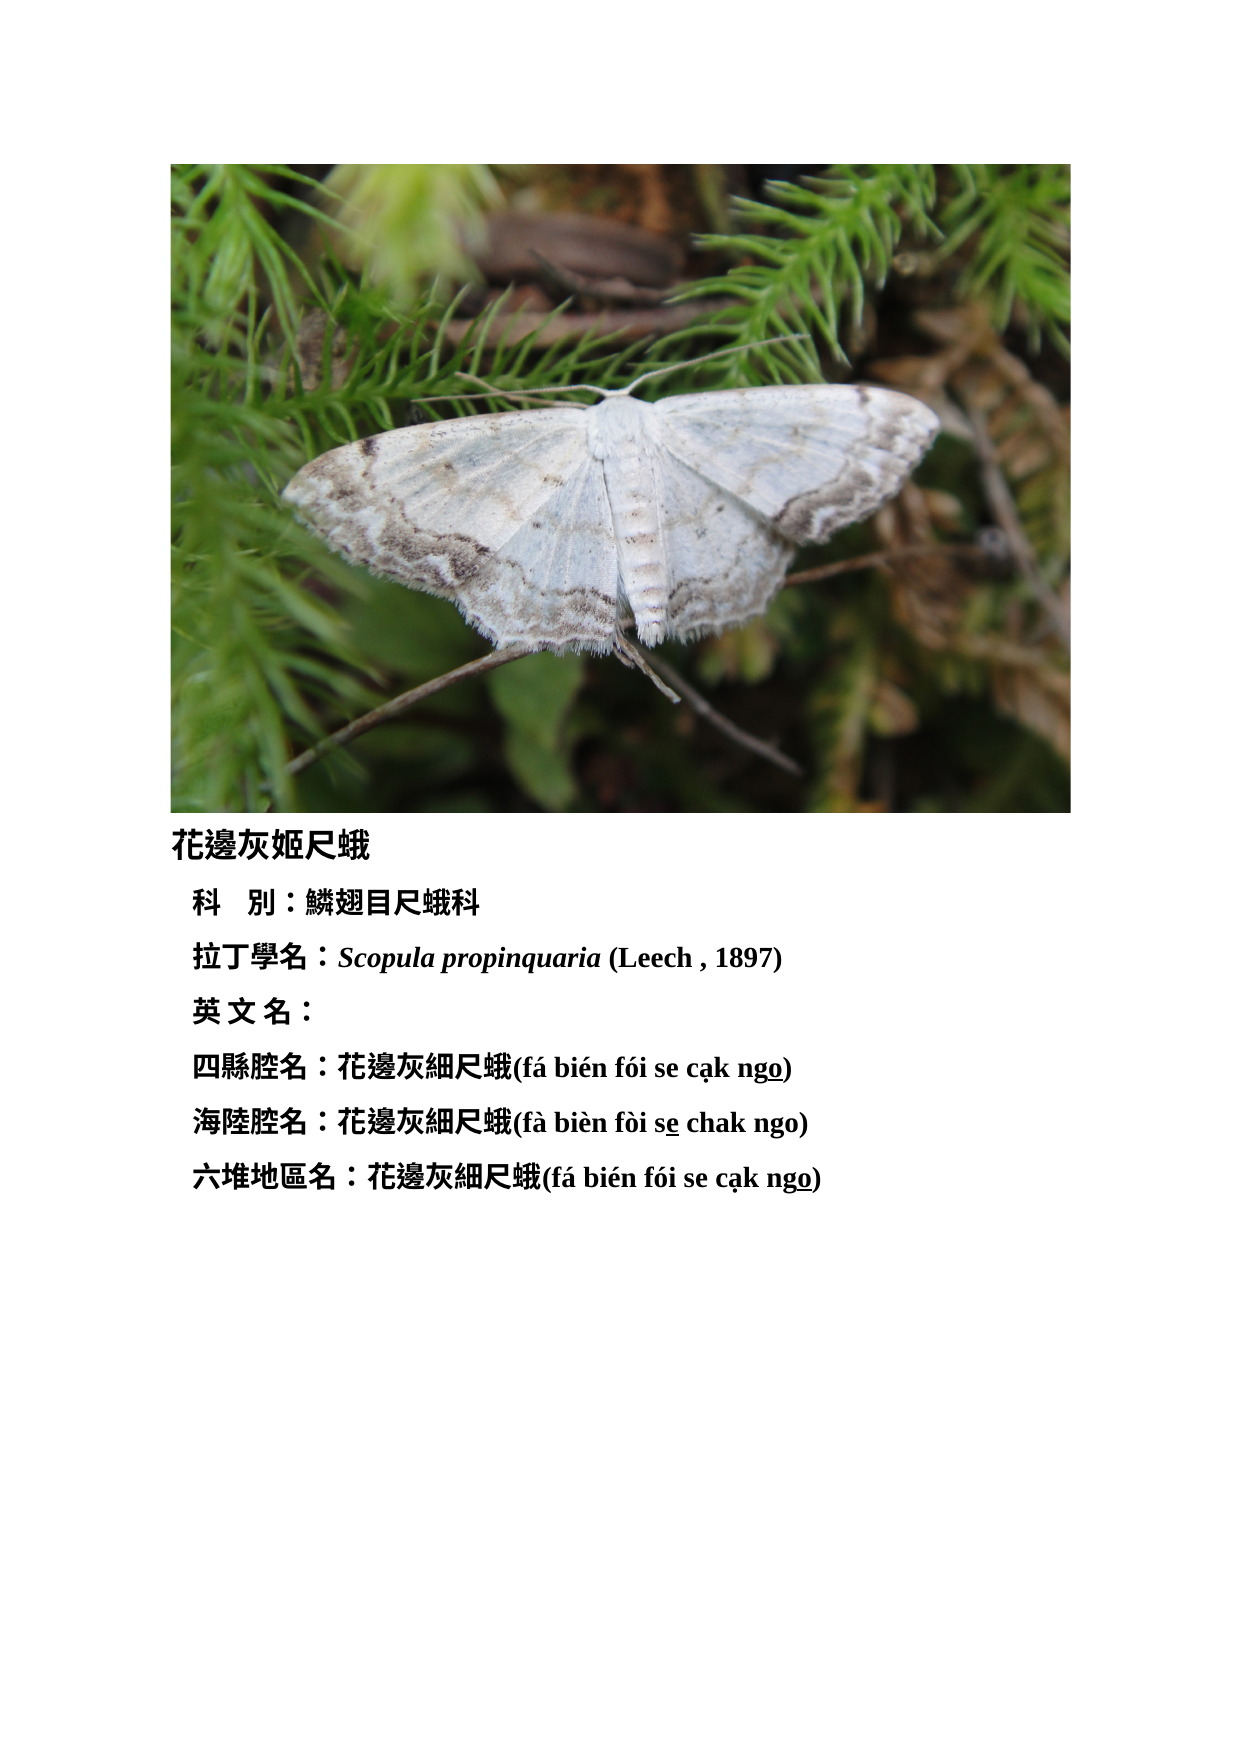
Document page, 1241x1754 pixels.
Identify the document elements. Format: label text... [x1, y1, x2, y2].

table_header [160, 165, 1078, 819]
table_cell 花邊灰姬尺蛾 科 別：鱗翅目尺蛾科 拉丁學名：Scopula propinquaria (Leech , 1897) 英 文 名： 四縣腔名：花邊灰細尺蛾(fá bién fói se cạk ngo) 海陸腔名：花邊灰細尺蛾(fà bièn fòi se chak ngo) 六堆地區名：花邊灰細尺蛾(fá bién fói se cạk ngo) [160, 819, 1078, 1203]
picture [170, 164, 1071, 813]
